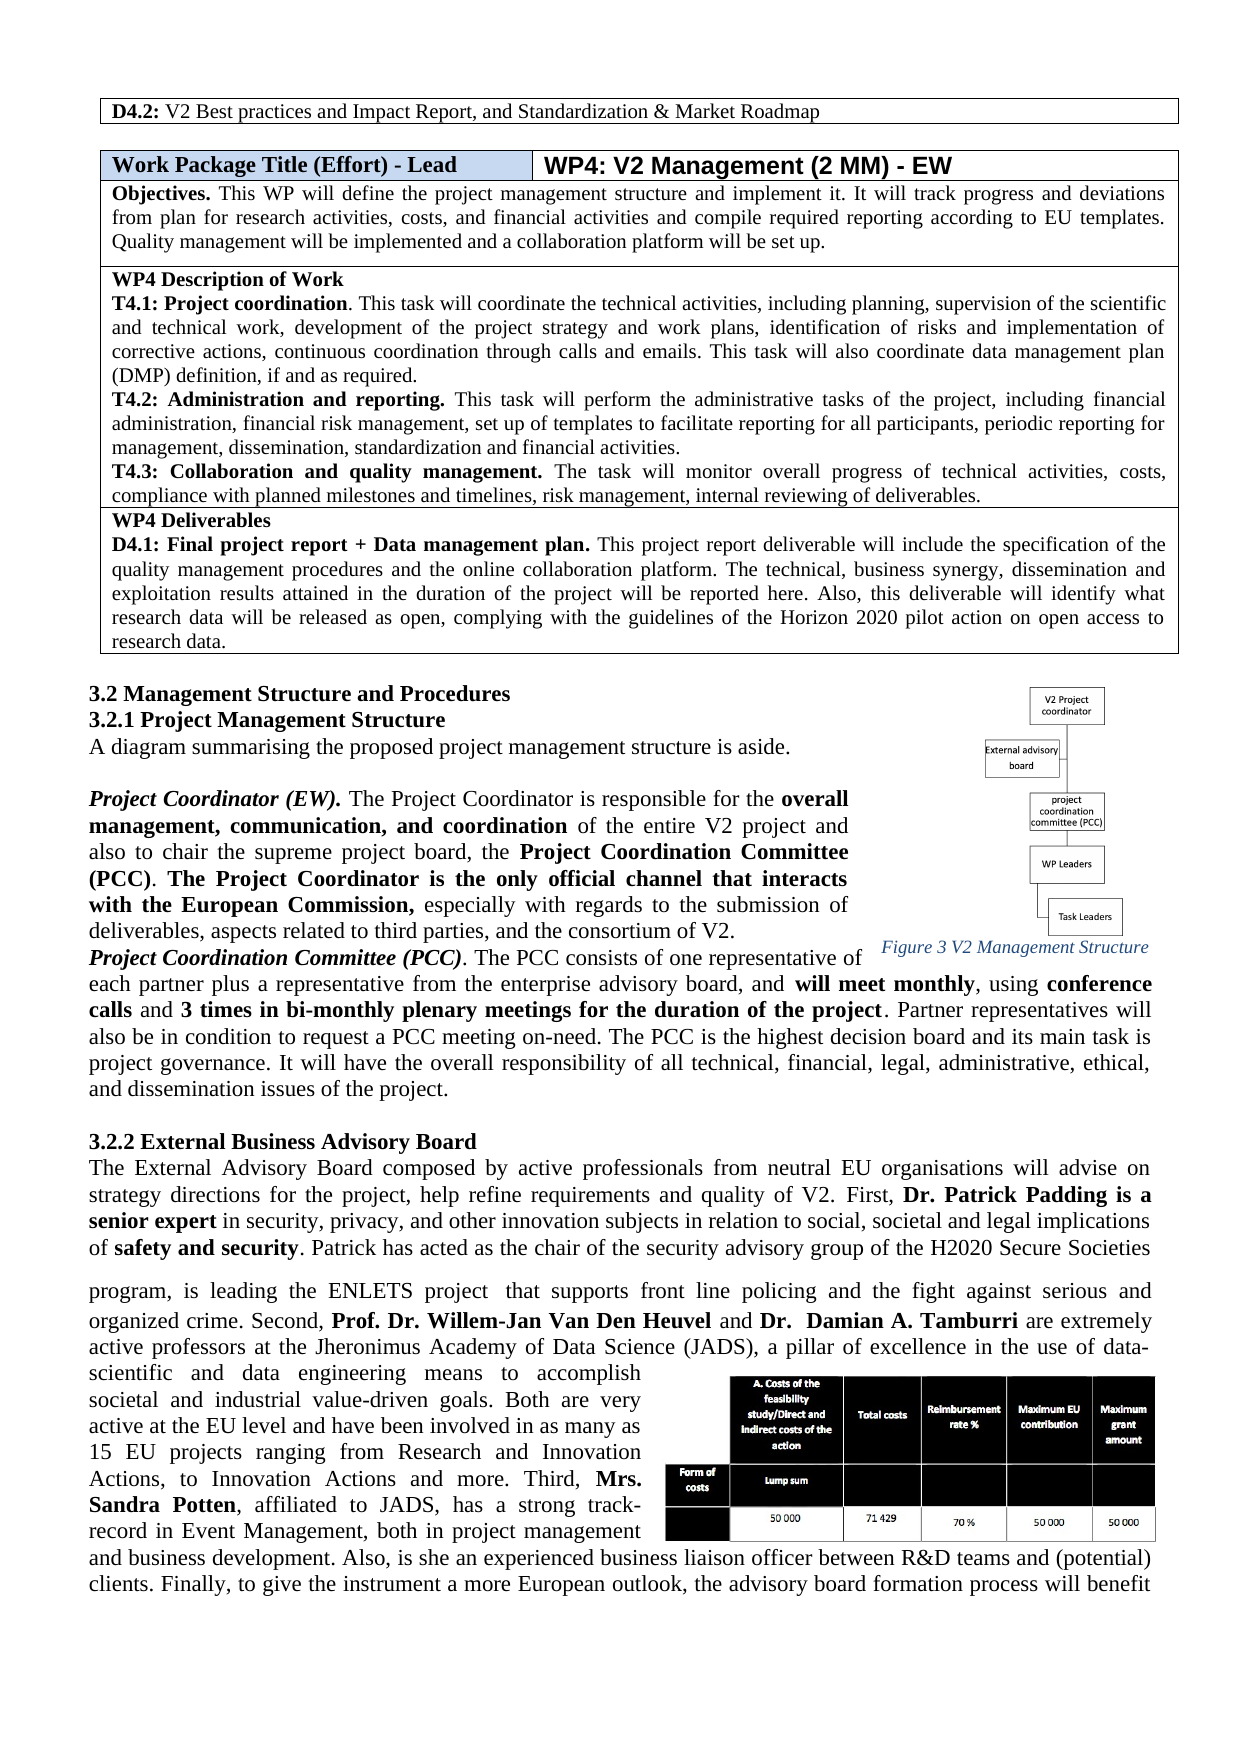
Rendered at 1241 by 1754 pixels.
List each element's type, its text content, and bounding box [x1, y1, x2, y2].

text Project Coordination Committee (PCC). The PCC consists of one representative of each partner plus a representative from the enterprise advisory board, and will meet monthly, using conference calls and 3 times in bi-monthly plenary meetings for the duration of the project. Partner representatives will also be in condition to request a PCC meeting on-need. The PCC is the highest decision board and its main task is project governance. It will have the overall responsibility of all technical, financial, legal, administrative, ethical, and dissemination issues of the project. [89, 944, 1152, 1102]
table_cell Objectives. This WP will define the project management structure and implement it. It will track progress and deviations from plan for research activities, costs, and financial activities and compile required reporting according to EU templates. Quality management will be implemented and a collaboration platform will be set up. [101, 181, 1178, 266]
text 3.2.2 External Business Advisory Board [89, 1128, 1152, 1154]
text Project Coordinator (EW). The Project Coordinator is responsible for the overall management, communication, and coordination of the entire V2 project and also to chair the supreme project board, the Project Coordination Committee (PCC). The Project Coordinator is the only official channel that interacts with the European Commission, especially with regards to the submission of deliverables, aspects related to third parties, and the consortium of V2. [89, 786, 881, 944]
table_cell WP4 Description of Work T4.1: Project coordination. This task will coordinate the technical activities, including planning, supervision of the scientific and technical work, development of the project strategy and work plans, identification of risks and implementation of corrective actions, continuous coordination through calls and emails. This task will also coordinate data management plan (DMP) definition, if and as required. T4.2: Administration and reporting. This task will perform the administrative tasks of the project, including financial administration, financial risk management, set up of templates to facilitate reporting for all participants, periodic reporting for management, dissemination, standardization and financial activities. T4.3: Collaboration and quality management. The task will monitor overall progress of technical activities, costs, compliance with planned milestones and timelines, risk management, internal reviewing of deliverables. [101, 267, 1178, 507]
text 3.2 Management Structure and Procedures [89, 680, 1152, 706]
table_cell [101, 99, 1178, 123]
table_header Work Package Title (Effort) - Lead [101, 151, 532, 180]
picture [867, 687, 1240, 936]
picture [660, 1376, 1160, 1542]
text 3.2.1 Project Management Structure [89, 706, 867, 733]
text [89, 1154, 1152, 1597]
text A diagram summarising the proposed project management structure is aside. [89, 733, 867, 759]
table_cell WP4 Deliverables D4.1: Final project report + Data management plan. This project report deliverable will include the specification of the quality management procedures and the online collaboration platform. The technical, business synergy, dissemination and exploitation results attained in the duration of the project will be reported here. Also, this deliverable will identify what research data will be released as open, complying with the guidelines of the Horizon 2020 pilot action on open access to research data. [101, 508, 1178, 653]
table_header WP4: V2 Management (2 MM) - EW [533, 151, 1178, 180]
